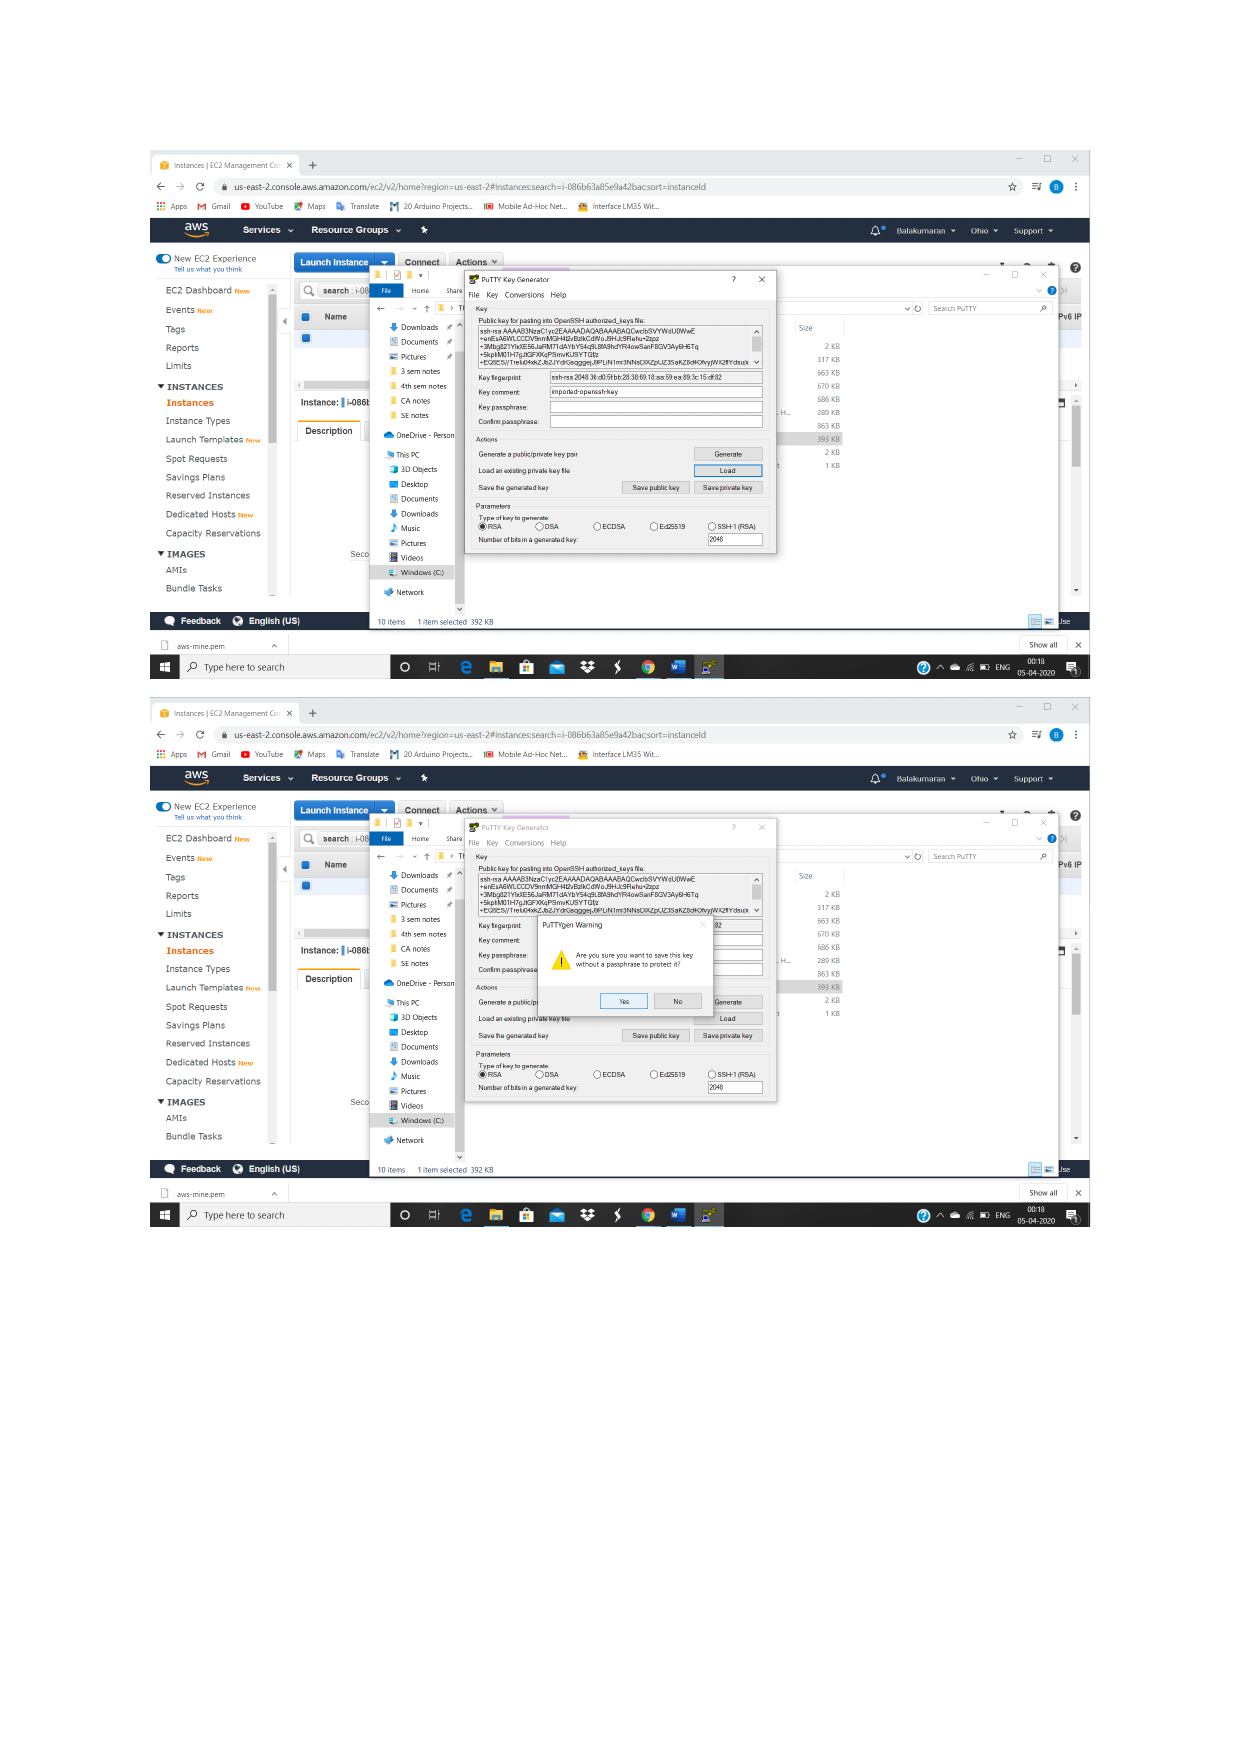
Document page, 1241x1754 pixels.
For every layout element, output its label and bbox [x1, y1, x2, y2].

picture [150, 697, 1091, 1227]
picture [150, 150, 1091, 679]
